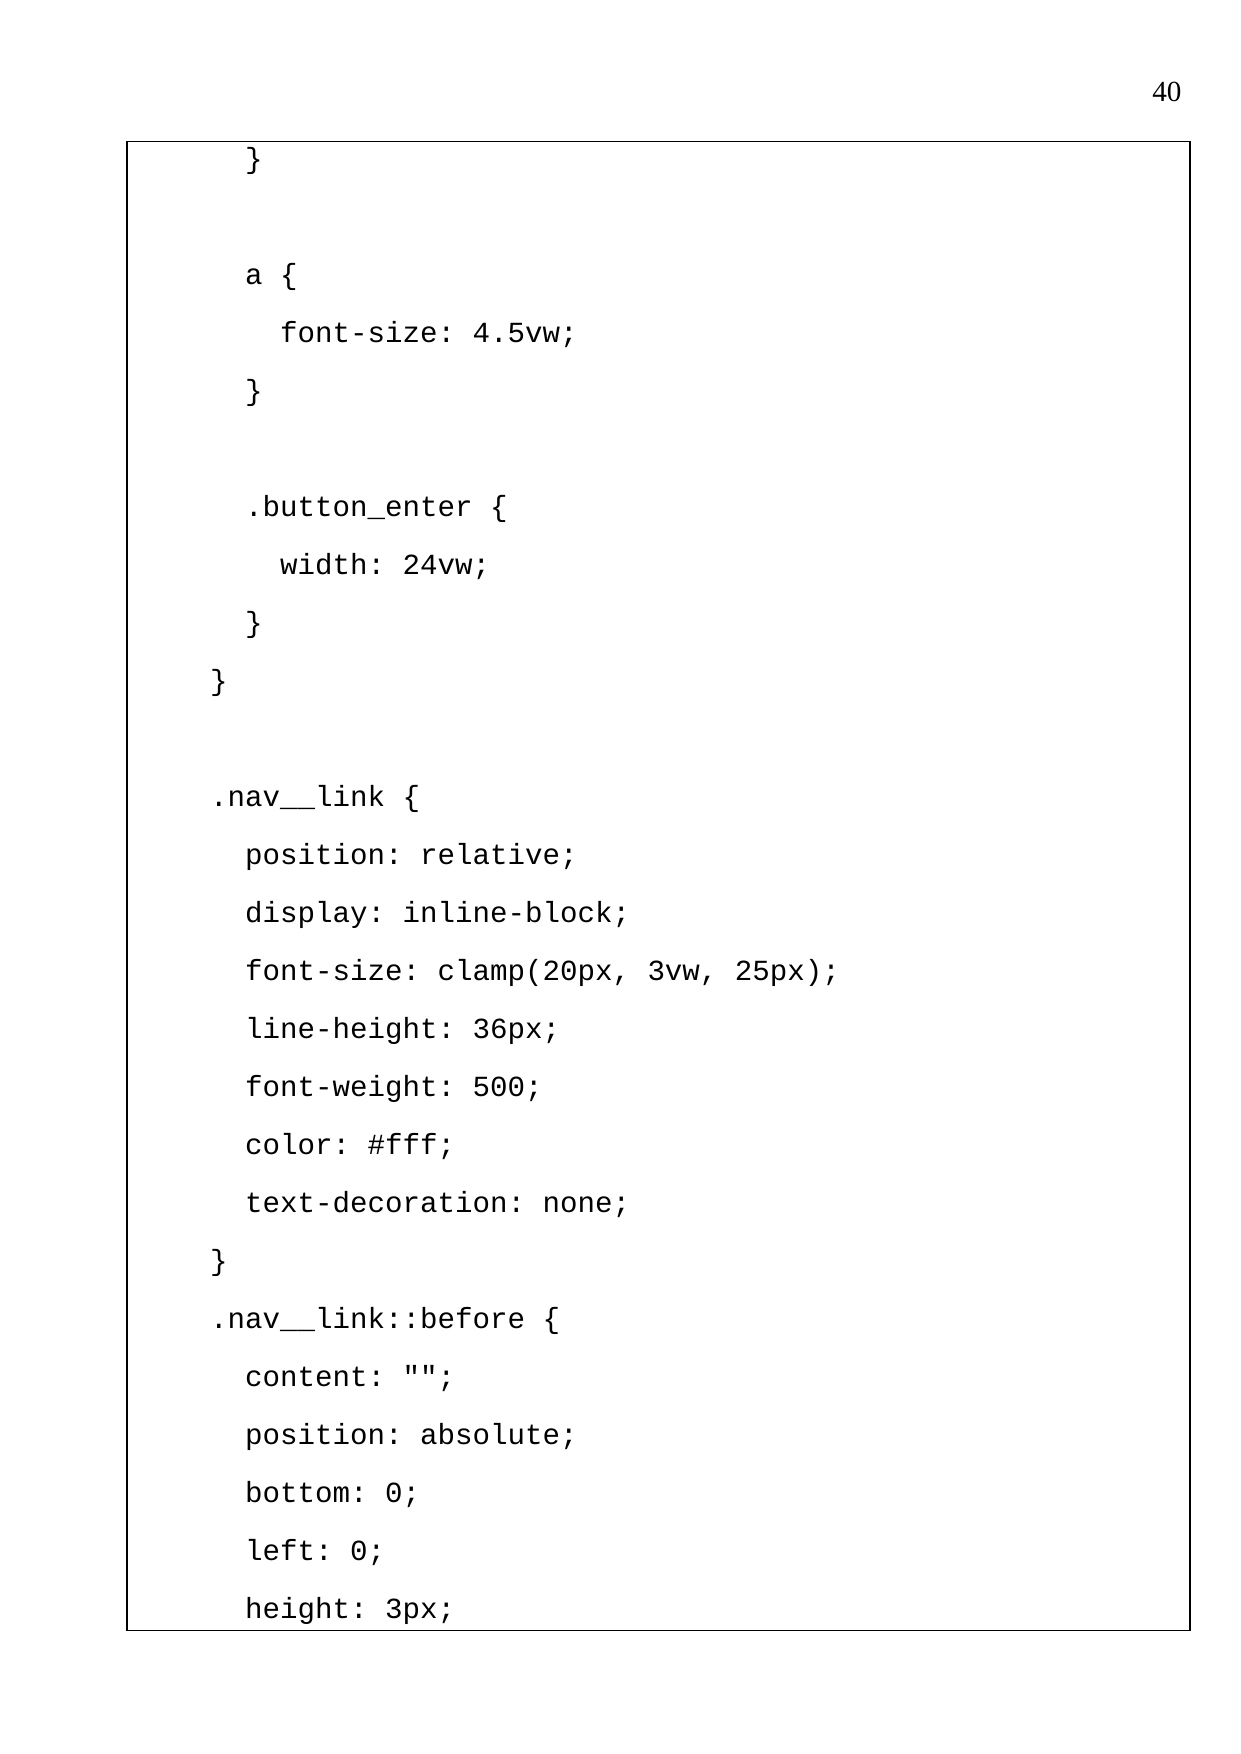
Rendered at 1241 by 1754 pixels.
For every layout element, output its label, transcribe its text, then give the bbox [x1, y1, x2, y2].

text bottom: 0; [128, 1475, 1189, 1512]
text height: 3px; [128, 1591, 1189, 1630]
text } [128, 605, 1189, 641]
text display: inline-block; [128, 895, 1189, 931]
text position: absolute; [128, 1417, 1189, 1453]
text color: #fff; [128, 1127, 1189, 1163]
text text-decoration: none; [128, 1185, 1189, 1221]
text font-size: clamp(20px, 3vw, 25px); [128, 953, 1189, 989]
text .nav__link { [128, 779, 1189, 815]
text } [128, 373, 1189, 409]
text } [128, 142, 1189, 177]
text left: 0; [128, 1533, 1189, 1569]
text position: relative; [128, 837, 1189, 873]
text content: ""; [128, 1359, 1189, 1396]
text font-size: 4.5vw; [128, 315, 1189, 351]
text .button_enter { [128, 489, 1189, 525]
text font-weight: 500; [128, 1069, 1189, 1105]
text } [128, 663, 1189, 699]
text } [128, 1243, 1189, 1279]
text line-height: 36px; [128, 1011, 1189, 1047]
text width: 24vw; [128, 547, 1189, 583]
text a { [128, 257, 1189, 293]
text .nav__link::before { [128, 1301, 1189, 1337]
